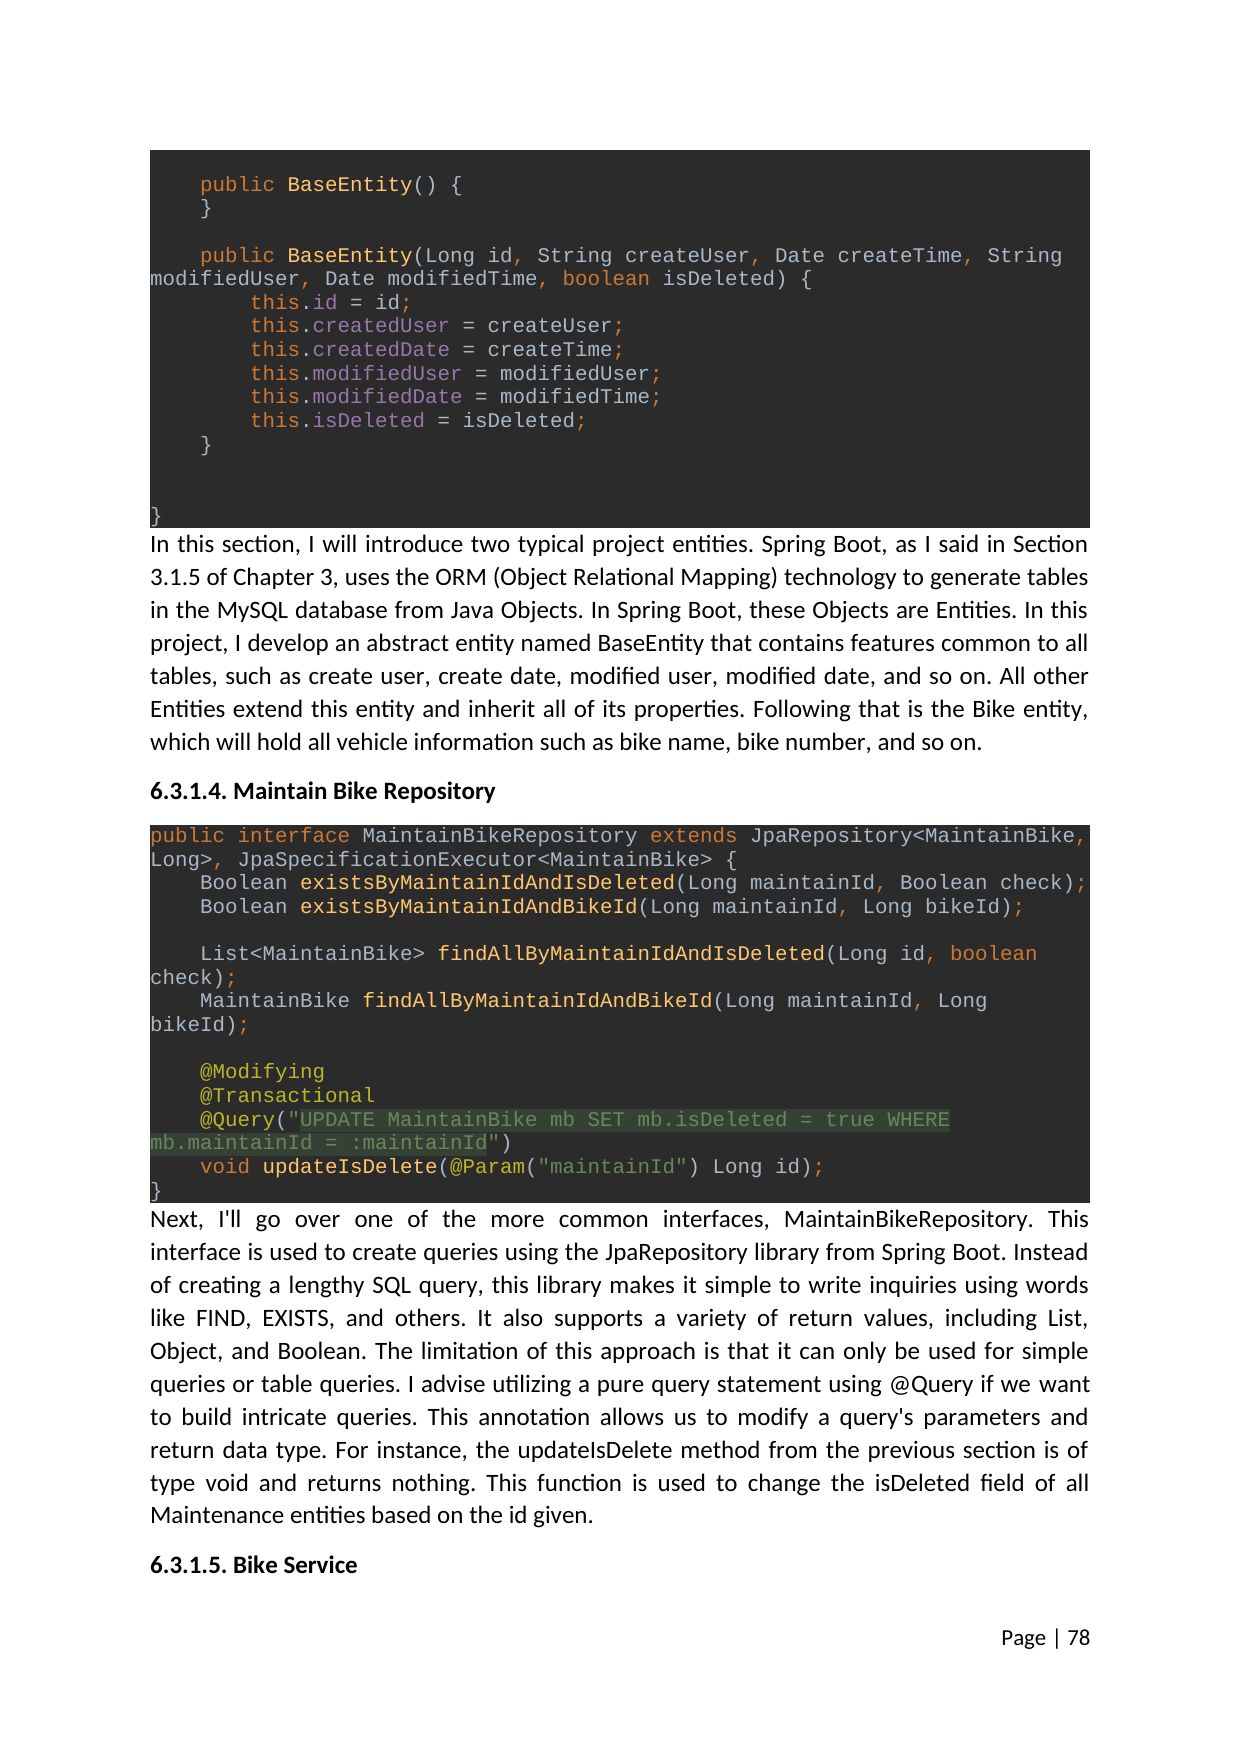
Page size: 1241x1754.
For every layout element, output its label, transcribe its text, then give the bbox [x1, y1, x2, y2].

text In this section, I will introduce two typical project entities. Spring Boot, as I said in Section 3.1.5 of Chapter 3, uses the ORM (Object Relational Mapping) technology to generate tables in the MySQL database from Java Objects. In Spring Boot, these Objects are Entities. In this project, I develop an abstract entity named BaseEntity that contains features common to all tables, such as create user, create date, modified user, modified date, and so on. All other Entities extend this entity and inherit all of its properties. Following that is the Bike entity, which will hold all vehicle information such as bike name, bike number, and so on. [150, 528, 1090, 756]
text public interface MaintainBikeRepository extends JpaRepository<MaintainBike, Long>, JpaSpecificationExecutor<MaintainBike> { Boolean existsByMaintainIdAndIsDeleted(Long maintainId, Boolean check); Boolean existsByMaintainIdAndBikeId(Long maintainId, Long bikeId); List<MaintainBike> findAllByMaintainIdAndIsDeleted(Long id, boolean check); MaintainBike findAllByMaintainIdAndBikeId(Long maintainId, Long bikeId); @Modifying @Transactional @Query("UPDATE MaintainBike mb SET mb.isDeleted = true WHERE mb.maintainId = :maintainId") void updateIsDelete(@Param("maintainId") Long id); } [150, 825, 1090, 1203]
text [150, 150, 1090, 528]
text 6.3.1.4. Maintain Bike Repository [150, 775, 1090, 806]
text Next, I'll go over one of the more common interfaces, MaintainBikeRepository. This interface is used to create queries using the JpaRepository library from Spring Boot. Instead of creating a lengthy SQL query, this library makes it simple to write inquiries using words like FIND, EXISTS, and others. It also supports a variety of return values, including List, Object, and Boolean. The limitation of this approach is that it can only be used for simple queries or table queries. I advise utilizing a pure query statement using @Query if we want to build intricate queries. This annotation allows us to modify a query's parameters and return data type. For instance, the updateIsDelete method from the previous section is of type void and returns nothing. This function is used to change the isDeleted field of all Maintenance entities based on the id given. [150, 1203, 1090, 1530]
text 6.3.1.5. Bike Service [150, 1549, 1090, 1580]
